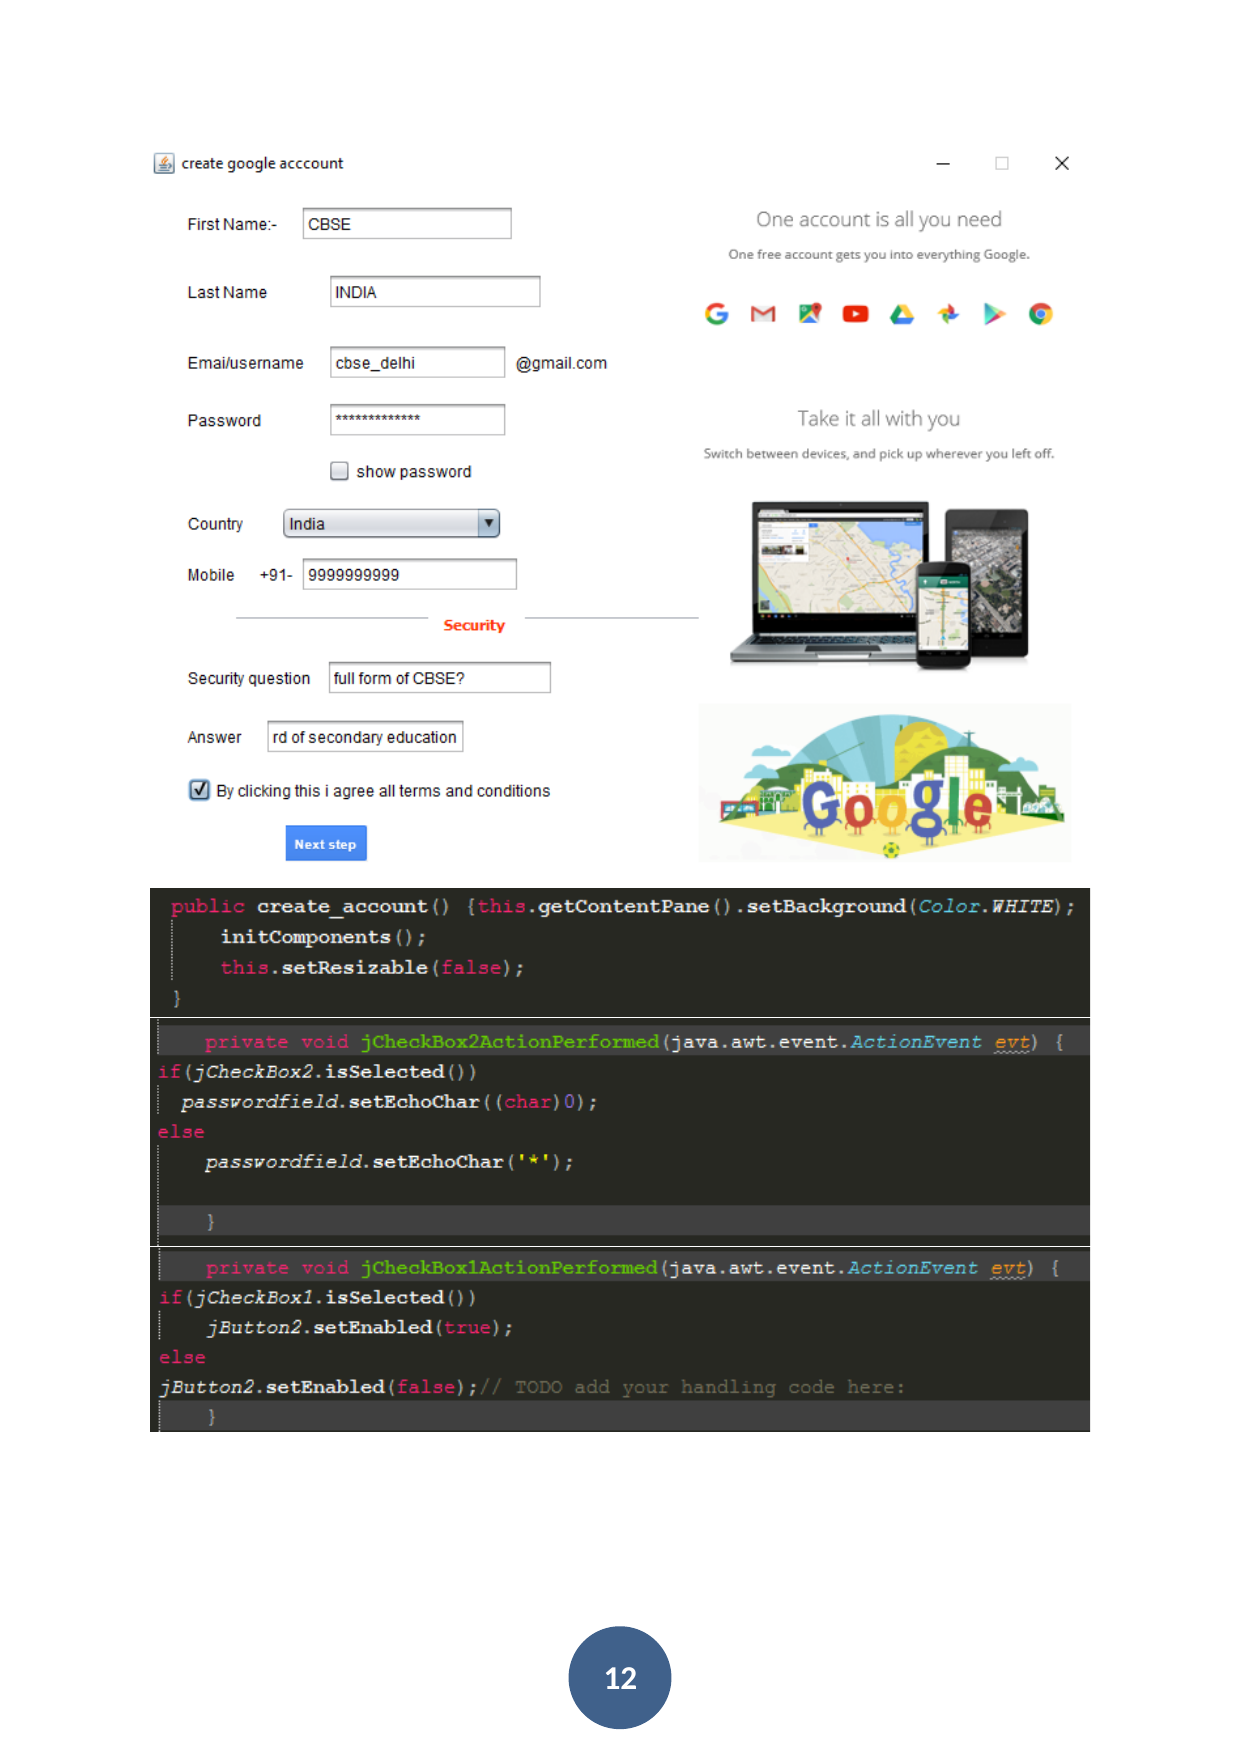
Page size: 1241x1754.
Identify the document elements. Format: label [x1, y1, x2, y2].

picture [150, 888, 1091, 1017]
picture [150, 1018, 1091, 1246]
picture [150, 150, 1091, 870]
picture [150, 1247, 1091, 1432]
